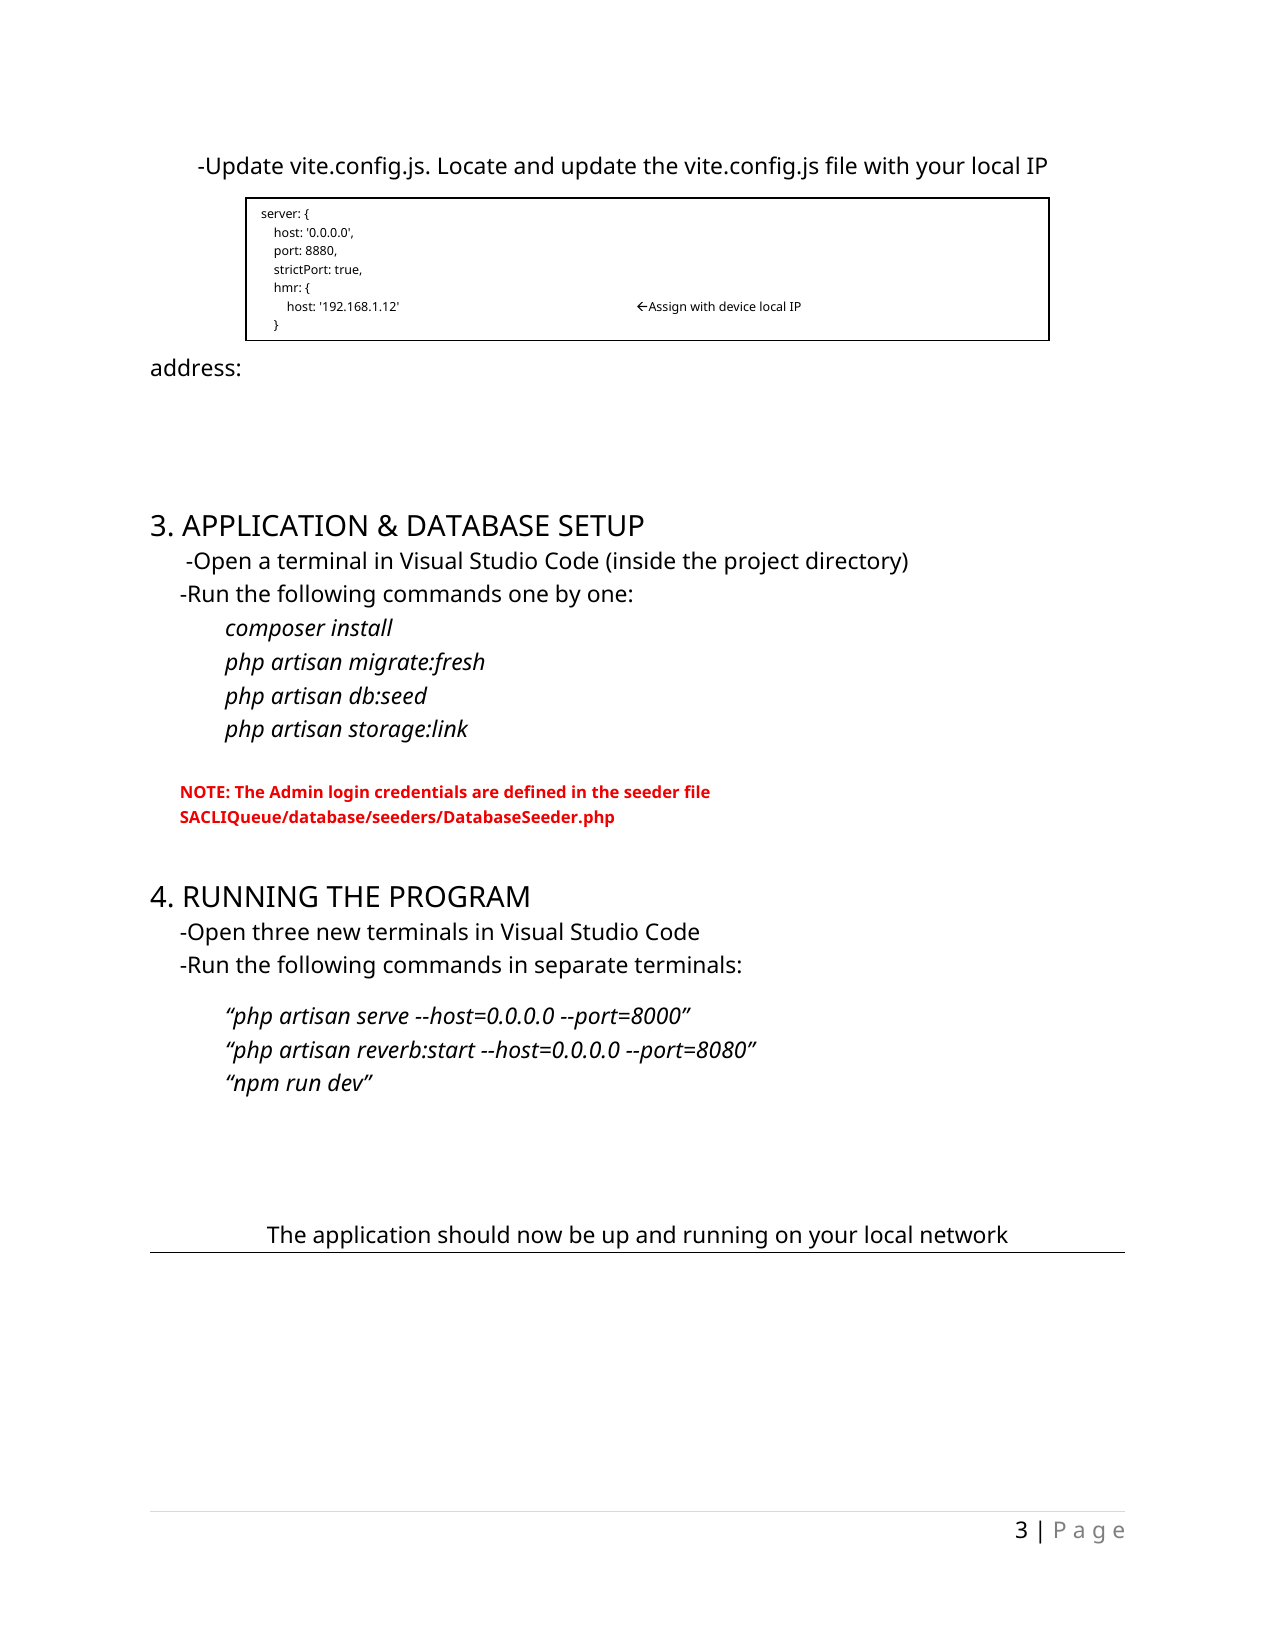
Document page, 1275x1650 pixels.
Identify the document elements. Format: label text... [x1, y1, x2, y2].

text -Open three new terminals in Visual Studio Code -Run the following commands in separate terminals: [179, 916, 1125, 981]
text NOTE: The Admin login credentials are defined in the seeder file SACLIQueue/database/seeders/DatabaseSeeder.php [179, 781, 1125, 828]
text -Open a terminal in Visual Studio Code (inside the project directory) [150, 544, 1125, 576]
subtitle 3. Application & Database Setup [150, 505, 1125, 544]
text “php artisan serve --host=0.0.0.0 --port=8000” “php artisan reverb:start --host=0.0.0.0 --port=8080” “npm run dev” [225, 1000, 1125, 1099]
text The application should now be up and running on your local network [150, 1219, 1125, 1252]
subtitle 4. Running the Program [150, 876, 1125, 916]
text -Update vite.config.js. Locate and update the vite.config.js file with your local IP address: [150, 150, 1125, 383]
text -Run the following commands one by one: [150, 578, 1125, 609]
text composer install php artisan migrate:fresh php artisan db:seed php artisan storage:link [225, 612, 1125, 744]
